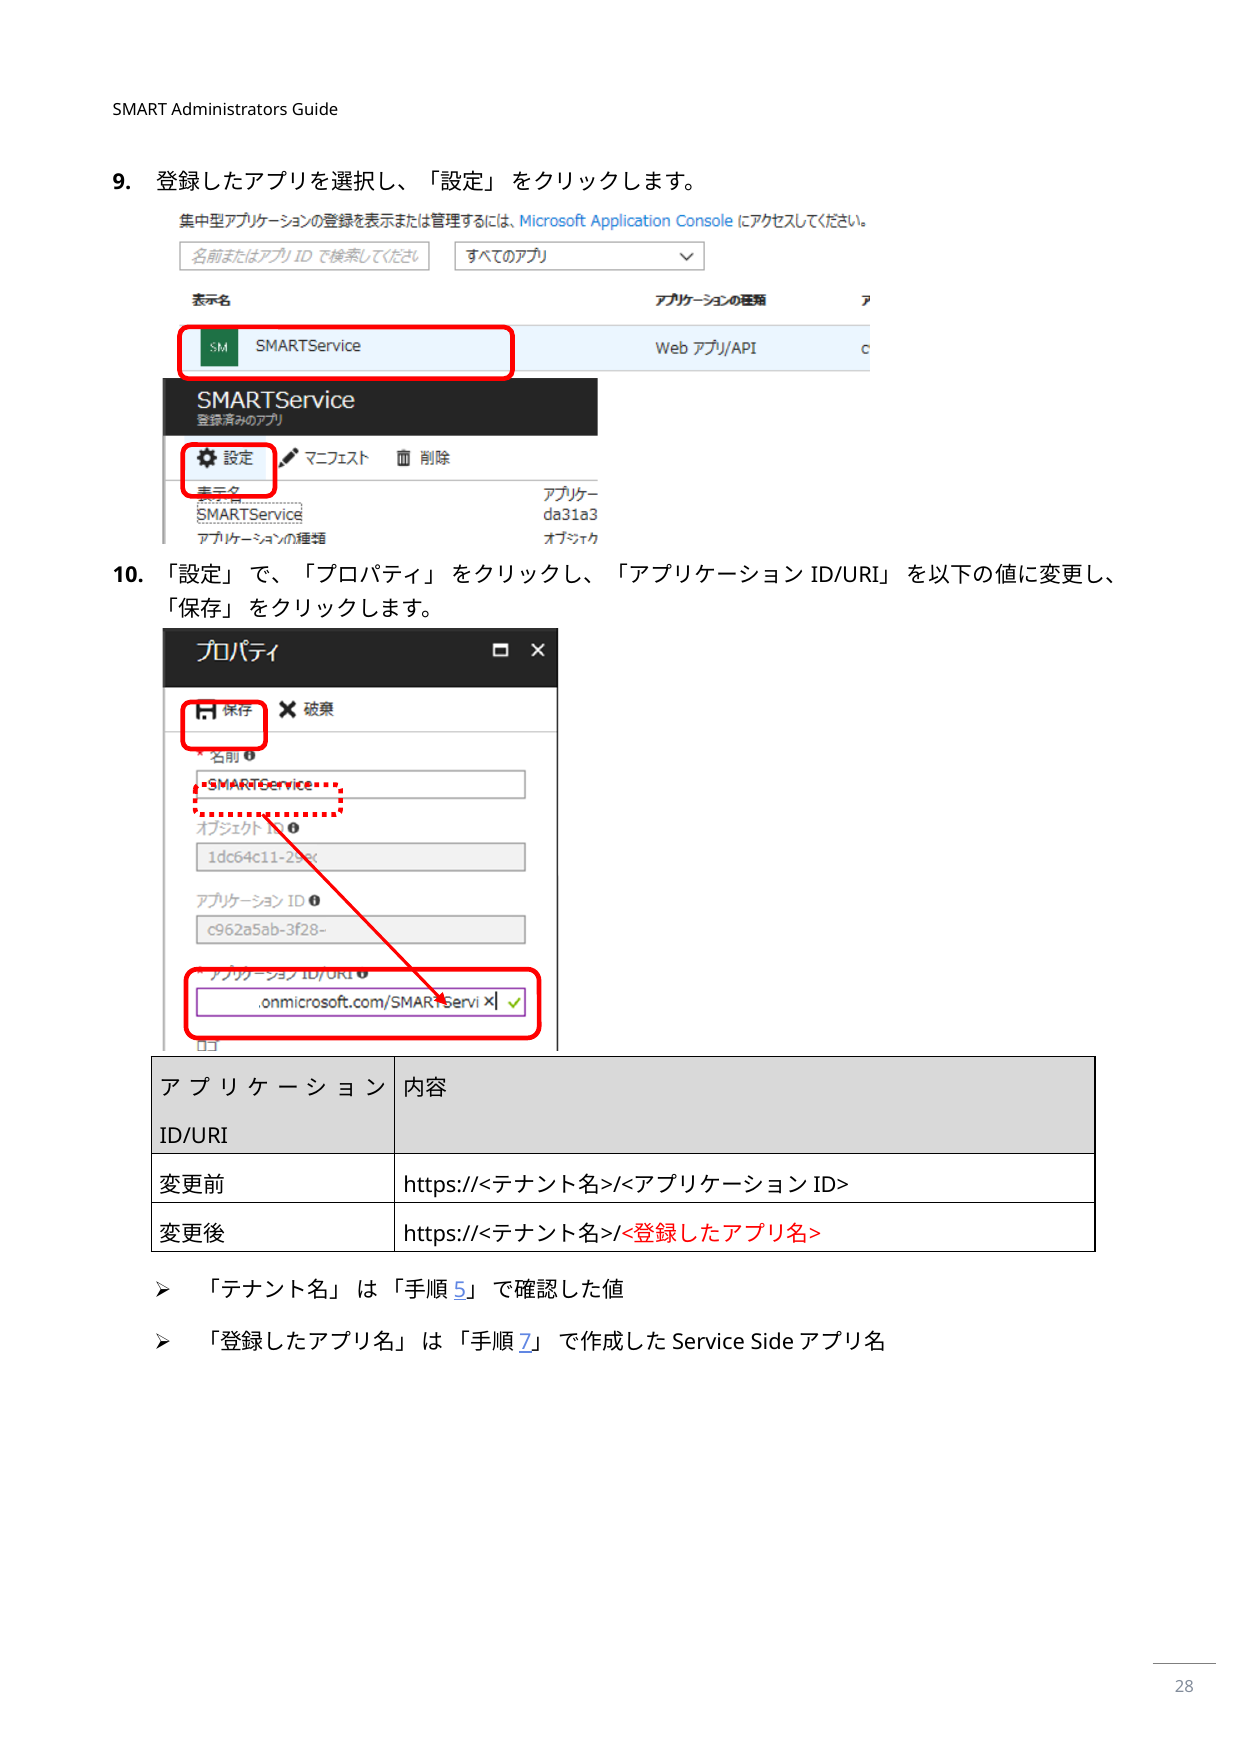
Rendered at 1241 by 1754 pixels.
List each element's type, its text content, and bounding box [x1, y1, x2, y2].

table_cell https://<テナント名>/<アプリケーション ID> [395, 1154, 1094, 1202]
picture [182, 330, 510, 374]
text 登録したアプリを選択し、「設定」 をクリックします。 [112, 162, 1128, 196]
table_header 内容 [395, 1057, 1094, 1153]
text 「登録したアプリ名」 は 「手順 7」 で作成したService Sideアプリ名 [154, 1322, 1106, 1356]
table_cell https://<テナント名>/<登録したアプリ名> [395, 1203, 1094, 1251]
picture [162, 378, 598, 544]
picture [162, 201, 870, 374]
picture [162, 628, 559, 1051]
table_cell 変更後 [152, 1203, 394, 1251]
table_cell 変更前 [152, 1154, 394, 1202]
table_header アプリケーション ID/URI [152, 1057, 394, 1153]
text 「設定」 で、「プロパティ」 をクリックし、「アプリケーション ID/URI」 を以下の値に変更し、「保存」 をクリックします。 [112, 556, 1128, 623]
text 「テナント名」 は 「手順 5」 で確認した値 [154, 1270, 1106, 1304]
